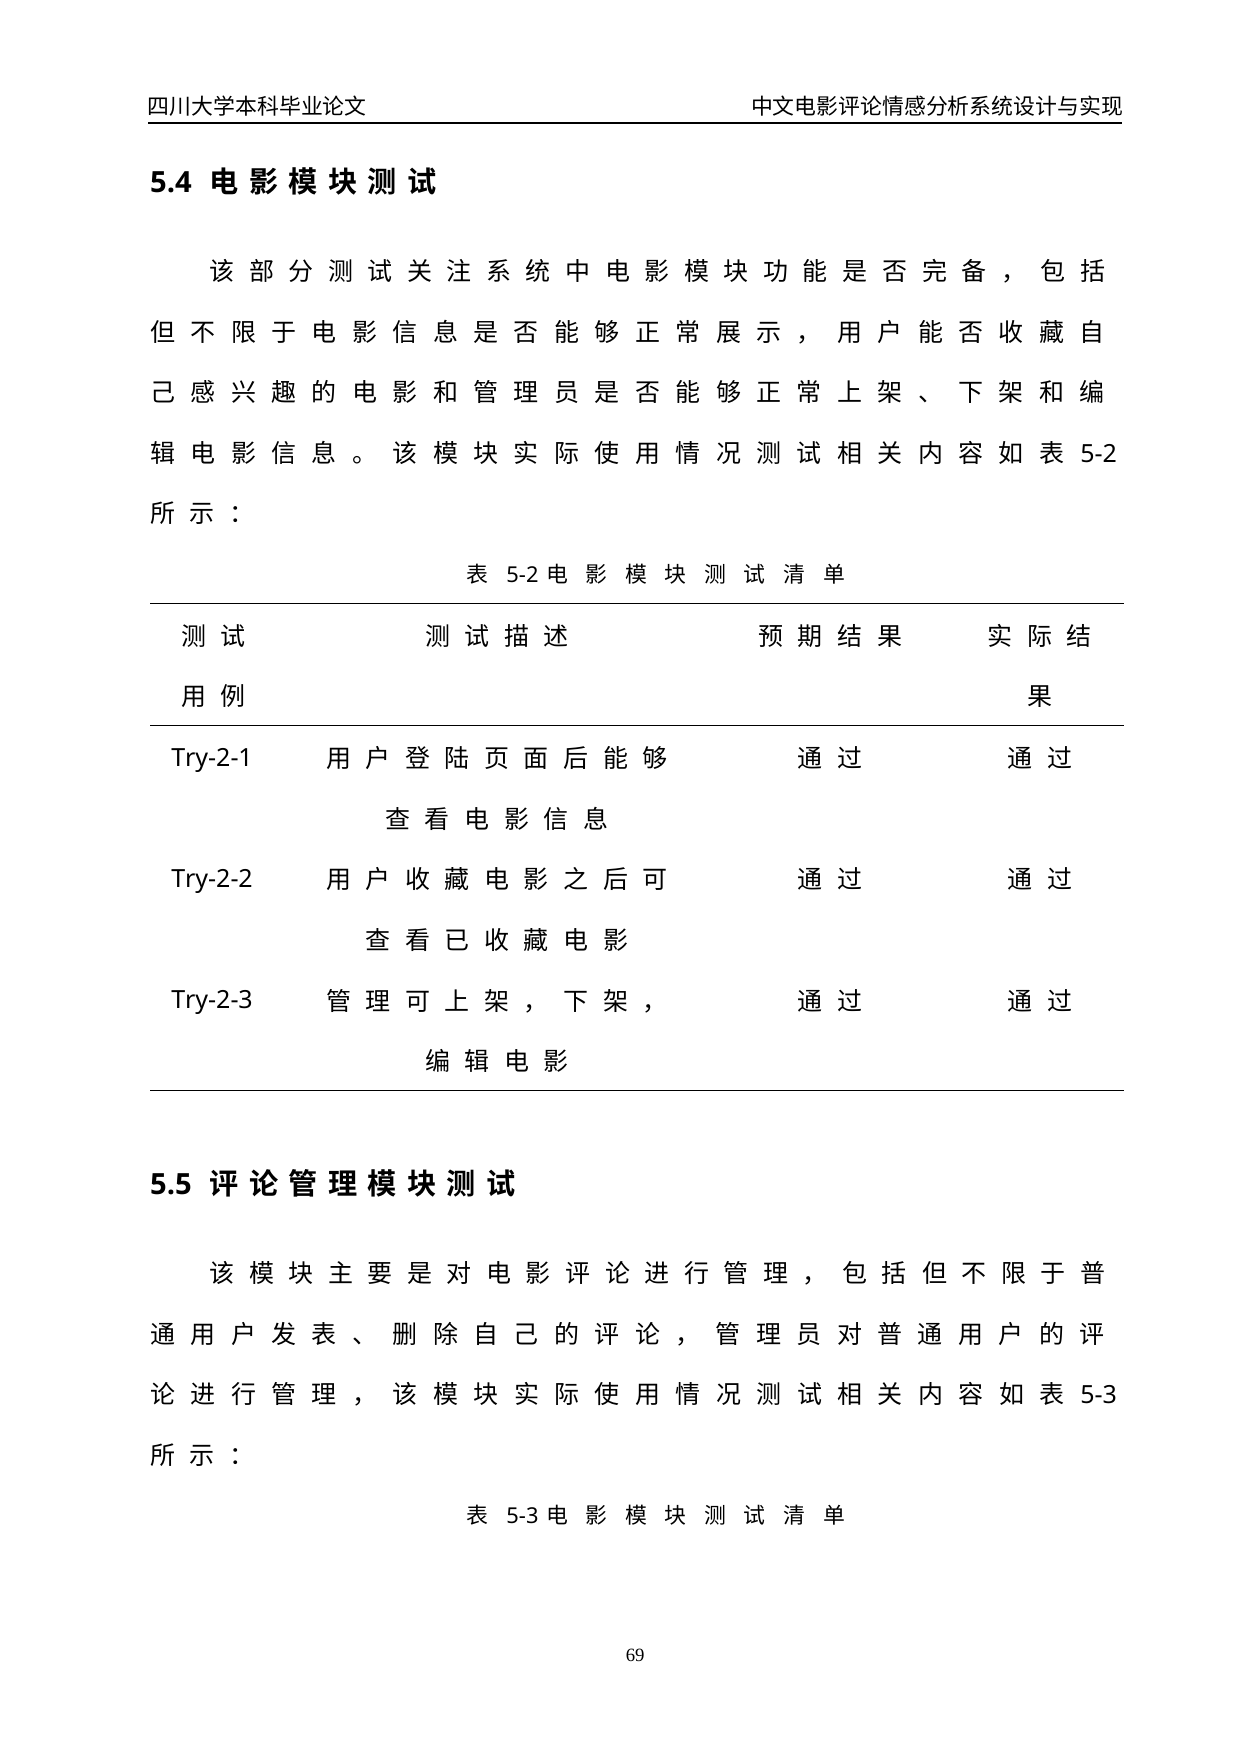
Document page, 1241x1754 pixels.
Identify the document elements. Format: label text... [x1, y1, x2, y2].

text 评论管理模块测试 [150, 1152, 1120, 1212]
table_cell 通过 [962, 848, 1123, 969]
table_header 测试描述 [282, 604, 711, 725]
table_header 实际结果 [962, 604, 1123, 725]
table_cell 用户登陆页面后能够查看电影信息 [282, 726, 711, 848]
text 电影模块测试 [150, 149, 1120, 210]
text 该部分测试关注系统中电影模块功能是否完备，包括但不限于电影信息是否能够正常展示，用户能否收藏自己感兴趣的电影和管理员是否能够正常上架、下架和编辑电影信息。该模块实际使用情况测试相关内容如表5-2所示： [150, 239, 1120, 542]
table_cell 通过 [962, 726, 1123, 848]
table_cell Try-2-1 [150, 726, 282, 848]
table_cell 通过 [711, 726, 962, 848]
table_header 预期结果 [711, 604, 962, 725]
table_cell 管理可上架，下架，编辑电影 [282, 969, 711, 1090]
text 表5-2 电影模块测试清单 [150, 542, 1120, 603]
text 该模块主要是对电影评论进行管理，包括但不限于普通用户发表、删除自己的评论，管理员对普通用户的评论进行管理，该模块实际使用情况测试相关内容如表5-3所示： [150, 1242, 1120, 1484]
table_header 测试用例 [150, 604, 282, 725]
table_cell 通过 [711, 969, 962, 1090]
table_cell Try-2-2 [150, 848, 282, 969]
table_cell 通过 [711, 848, 962, 969]
table_cell 用户收藏电影之后可查看已收藏电影 [282, 848, 711, 969]
table_cell Try-2-3 [150, 969, 282, 1090]
table_cell 通过 [962, 969, 1123, 1090]
text 表5-3 电影模块测试清单 [150, 1484, 1120, 1545]
